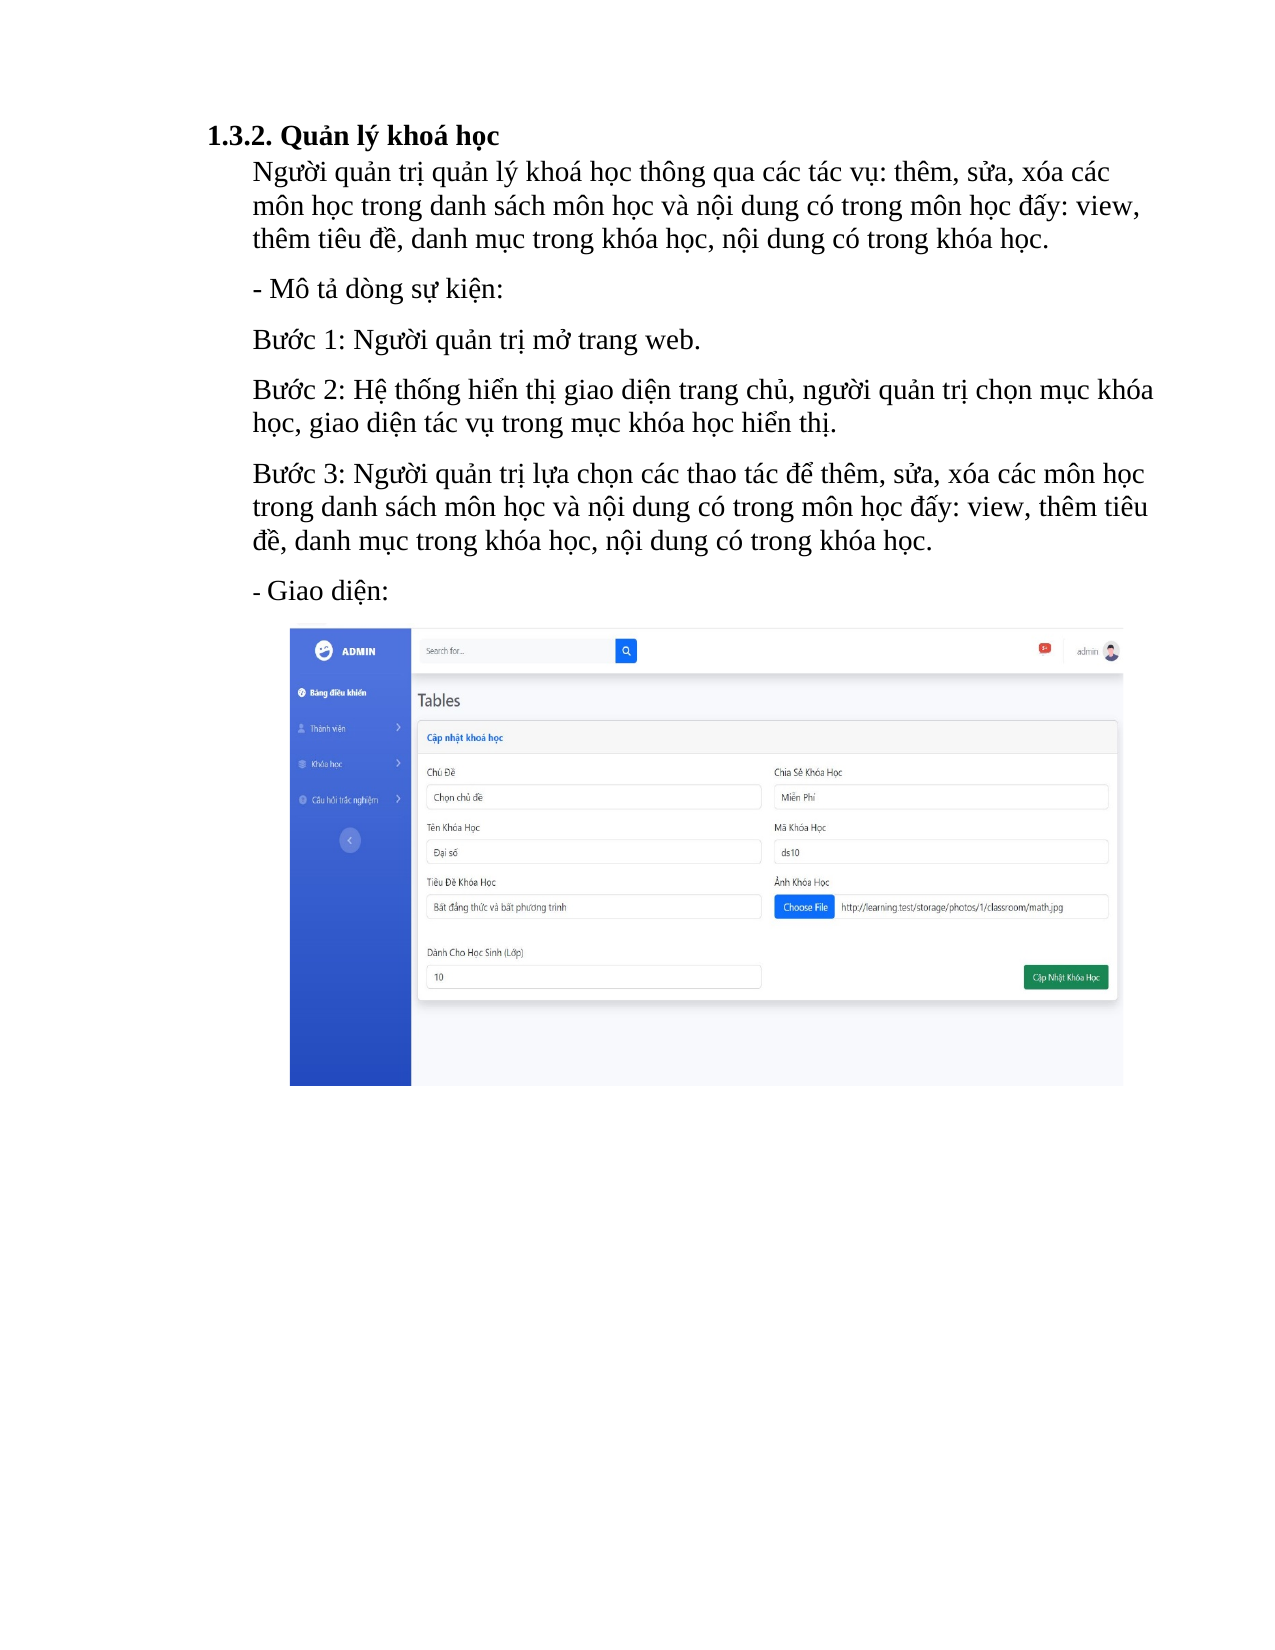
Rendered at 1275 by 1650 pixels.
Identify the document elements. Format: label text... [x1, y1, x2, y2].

subtitle Quản lý khoá học [207, 118, 1157, 152]
list Mô tả dòng sự kiện: [252, 272, 1157, 305]
text Người quản trị quản lý khoá học thông qua các tác vụ: thêm, sửa, xóa các môn học trong danh sách môn học và nội dung có trong môn học đấy: view, thêm tiêu đề, danh mục trong khóa học, nội dung có trong khóa học. [252, 154, 1157, 255]
list Giao diện: [252, 573, 1157, 607]
text Bước 1: Người quản trị mở trang web. [252, 322, 1157, 355]
text Bước 3: Người quản trị lựa chọn các thao tác để thêm, sửa, xóa các môn học trong danh sách môn học và nội dung có trong môn học đấy: view, thêm tiêu đề, danh mục trong khóa học, nội dung có trong khóa học. [252, 456, 1157, 556]
picture [289, 623, 1124, 1086]
text Bước 2: Hệ thống hiển thị giao diện trang chủ, người quản trị chọn mục khóa học, giao diện tác vụ trong mục khóa học hiển thị. [252, 372, 1157, 439]
